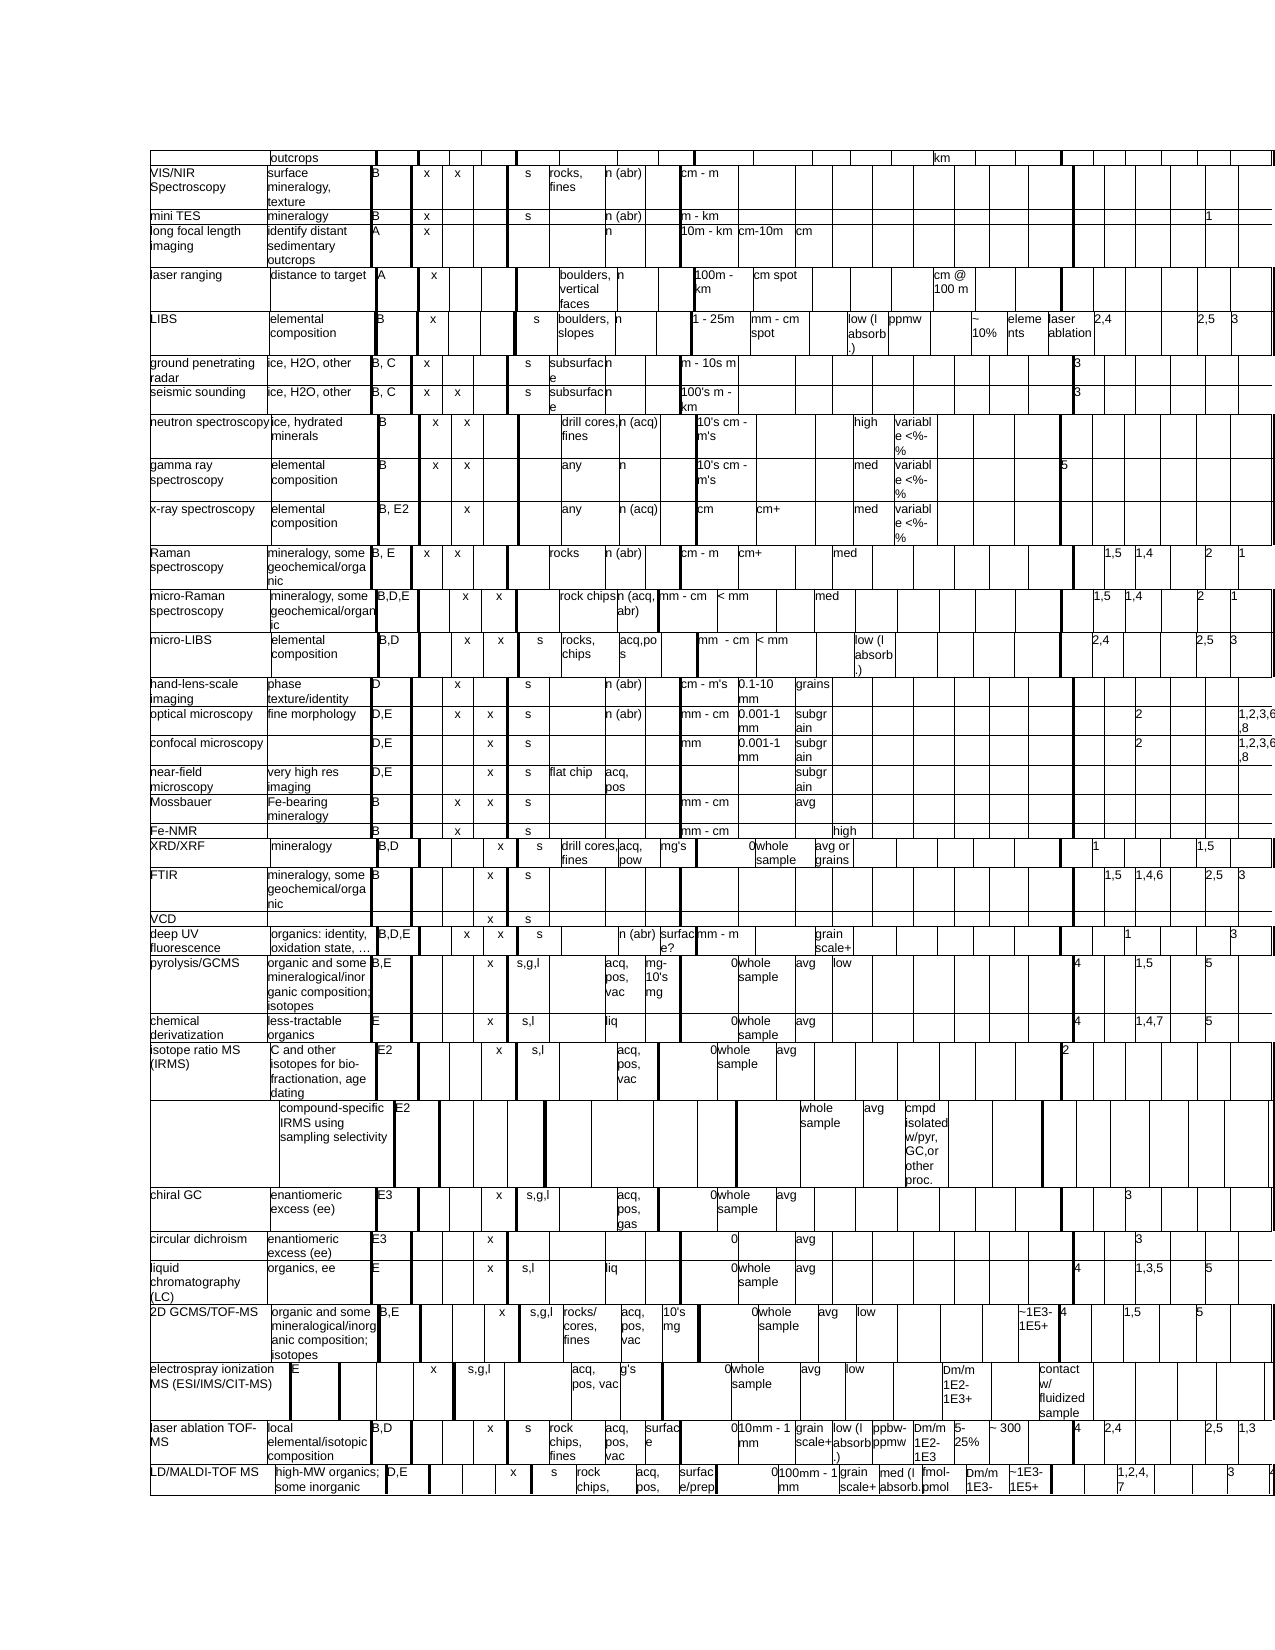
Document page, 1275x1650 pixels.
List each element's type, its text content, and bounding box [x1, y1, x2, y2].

table_cell [413, 736, 442, 764]
table_cell [550, 736, 605, 764]
table_cell s,l [509, 1014, 549, 1042]
table_cell [1231, 1043, 1271, 1100]
table_cell whole sample [739, 1261, 795, 1304]
table_cell [914, 912, 954, 926]
table_cell 0 [682, 1232, 738, 1260]
table_cell [856, 590, 897, 632]
table_cell [1136, 386, 1170, 414]
table_cell [422, 1305, 452, 1362]
table_cell [592, 1101, 653, 1187]
table_cell less-tractable organics [268, 1014, 370, 1042]
table_cell [914, 225, 954, 267]
table_cell [914, 766, 954, 794]
table_cell [833, 707, 872, 735]
table_cell [914, 546, 954, 588]
table_cell 10-100 m [754, 151, 812, 165]
table_cell Dm/m 1E2-1E3 [914, 1421, 954, 1464]
table_cell [898, 1305, 940, 1362]
table_cell 0 [660, 1188, 717, 1231]
table_cell [955, 225, 989, 267]
table_cell confocal microscopy [151, 736, 267, 764]
table_cell n [606, 356, 645, 384]
table_cell [914, 868, 954, 911]
table_cell avg or grains [816, 839, 853, 867]
table_cell [1111, 1101, 1149, 1187]
table_cell 100m - km [696, 268, 753, 311]
table_cell [1189, 1101, 1224, 1187]
table_cell [833, 225, 872, 267]
table_cell [892, 151, 933, 165]
table_cell drill cores, fines [562, 839, 618, 867]
table_cell [851, 151, 891, 165]
table_cell [955, 707, 989, 735]
table_cell surface mineralogy, texture [268, 166, 370, 208]
table_cell [1161, 927, 1196, 955]
table_cell E2 [378, 1043, 417, 1100]
table_cell laser ablation [1049, 312, 1094, 355]
table_cell whole sample [718, 1188, 776, 1231]
table_cell [474, 166, 506, 208]
table_cell [1171, 766, 1205, 794]
table_cell [897, 839, 937, 867]
table_cell [1053, 1465, 1084, 1494]
table_cell VIS/NIR Spectroscopy [151, 166, 267, 208]
table_cell [1198, 1043, 1230, 1100]
table_cell 0 [701, 1305, 758, 1362]
table_cell [1239, 1260, 1275, 1304]
table_cell [443, 1261, 473, 1304]
table_cell [1075, 210, 1104, 223]
table_cell x [482, 1043, 515, 1100]
table_cell high [854, 415, 894, 457]
table_cell [1029, 1261, 1072, 1304]
table_cell [1085, 1465, 1117, 1494]
table_cell [1094, 1043, 1125, 1100]
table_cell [271, 151, 375, 165]
table_cell acq, pow [619, 839, 660, 867]
table_cell [1029, 1232, 1072, 1260]
table_cell rocks, fines [550, 166, 605, 208]
table_cell [955, 210, 989, 223]
table_cell [1161, 502, 1196, 545]
table_cell [955, 1232, 989, 1260]
table_cell [1029, 386, 1072, 414]
table_cell [421, 927, 451, 955]
table_cell [151, 1101, 279, 1187]
table_cell [1136, 766, 1170, 794]
table_cell [1015, 415, 1059, 457]
table_cell acq,pos [620, 633, 661, 677]
table_cell [955, 678, 989, 706]
table_cell [1206, 766, 1238, 794]
table_cell x [482, 1188, 515, 1231]
table_cell [421, 633, 451, 677]
table_cell elements [1008, 312, 1048, 355]
table_cell liq [606, 1014, 645, 1042]
table_cell [1206, 795, 1238, 823]
table_cell [1075, 868, 1104, 911]
table_cell 1,3,5 [1136, 1261, 1170, 1304]
table_cell [1105, 1261, 1135, 1304]
table_cell [833, 766, 872, 794]
table_cell s [509, 766, 549, 794]
table_cell [1206, 912, 1238, 926]
table_cell 2 [1136, 707, 1170, 735]
table_cell [1231, 1305, 1271, 1362]
table_cell B, E2 [380, 502, 418, 545]
table_cell [1029, 678, 1072, 706]
table_cell [1136, 1421, 1170, 1464]
table_cell [1160, 1305, 1196, 1362]
table_cell s [509, 795, 549, 823]
table_cell mg's [661, 839, 695, 867]
table_cell [1075, 225, 1104, 267]
table_cell B [380, 459, 418, 501]
table_cell avg [864, 1101, 905, 1187]
table_cell 1,5 [1136, 956, 1170, 1013]
table_cell [550, 1261, 605, 1304]
table_cell [1197, 502, 1230, 545]
table_cell n [606, 225, 645, 267]
table_cell [1094, 268, 1125, 311]
table_cell [873, 707, 913, 735]
table_cell [682, 912, 738, 926]
table_cell 4 [1075, 1421, 1104, 1464]
table_cell 2,5 [1197, 633, 1230, 677]
table_cell [481, 312, 513, 355]
table_cell [1178, 1363, 1216, 1420]
table_cell [796, 210, 832, 223]
table_cell [949, 1101, 992, 1187]
table_cell [854, 927, 896, 955]
table_cell [474, 546, 506, 588]
table_cell [955, 736, 989, 764]
table_cell [974, 839, 1014, 867]
table_cell [955, 912, 989, 926]
table_cell [815, 1043, 855, 1100]
table_cell [1075, 1232, 1104, 1260]
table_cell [637, 1465, 679, 1494]
table_cell low (l absorb.) [848, 312, 888, 355]
table_cell [1171, 1421, 1205, 1464]
table_cell [1125, 459, 1160, 501]
table_cell [1063, 1188, 1093, 1231]
table_cell x [485, 1305, 518, 1362]
table_cell [1171, 546, 1205, 588]
table_cell x [474, 956, 506, 1013]
table_cell [898, 1188, 939, 1231]
table_cell 1 km [696, 151, 753, 165]
table_cell [1016, 151, 1060, 165]
table_cell [931, 312, 971, 355]
table_cell 2,5 [1206, 1421, 1238, 1464]
table_cell B [373, 824, 410, 838]
table_cell [873, 956, 913, 1013]
table_cell 10's cm - m's [698, 415, 756, 457]
table_cell [453, 1305, 484, 1362]
table_cell [646, 166, 679, 208]
table_cell [450, 151, 481, 165]
table_cell mineralogy [271, 839, 376, 867]
table_cell 1,2,3,6,8 [1239, 706, 1275, 735]
table_cell [1075, 166, 1104, 208]
table_cell [662, 633, 696, 677]
table_cell surface? [661, 927, 695, 955]
table_cell [550, 1232, 605, 1260]
table_cell x-ray spectroscopy [151, 502, 271, 545]
table_cell [1062, 633, 1092, 677]
table_cell [976, 590, 1015, 632]
table_cell s,g,l [456, 1363, 504, 1420]
table_cell [1231, 459, 1271, 501]
table_cell avg [777, 1188, 814, 1231]
table_cell [833, 166, 872, 208]
table_cell [1062, 839, 1092, 867]
table_cell [739, 166, 795, 208]
table_cell [833, 1232, 872, 1260]
table_cell [474, 356, 506, 384]
table_cell B, C [373, 386, 410, 414]
table_cell [974, 927, 1014, 955]
table_cell [1029, 868, 1072, 911]
table_cell s [509, 356, 549, 384]
table_cell n (acq) [620, 415, 660, 457]
table_cell [452, 839, 483, 867]
table_cell x [452, 633, 483, 677]
table_cell 0 [698, 839, 755, 867]
table_cell n (abr) [606, 166, 645, 208]
table_cell mm - cm [682, 824, 738, 838]
table_cell [914, 1014, 954, 1042]
table_cell [796, 356, 832, 384]
table_cell [1062, 415, 1092, 457]
table_cell ppbw-ppmw [873, 1421, 913, 1464]
table_cell whole sample [756, 839, 815, 867]
table_cell [1126, 312, 1161, 355]
table_cell [914, 1232, 954, 1260]
table_cell ~ 300 [990, 1421, 1028, 1464]
table_cell A [378, 151, 417, 165]
table_cell elemental composition [272, 633, 377, 677]
table_cell [268, 912, 370, 926]
table_cell [562, 927, 618, 955]
table_cell n (acq, abr) [618, 590, 657, 632]
table_cell [1136, 1363, 1177, 1420]
table_cell [833, 795, 872, 823]
table_cell 0 [682, 1421, 738, 1464]
table_cell [606, 912, 645, 926]
table_cell [413, 678, 442, 706]
table_cell [940, 590, 975, 632]
table_cell [646, 1261, 679, 1304]
table_cell B,E [373, 956, 410, 1013]
table_cell [1171, 225, 1205, 267]
table_cell < mm [718, 590, 776, 632]
table_cell [413, 1014, 442, 1042]
table_cell Fe-bearing mineralogy [268, 795, 370, 823]
table_cell [1063, 268, 1093, 311]
table_cell D,E [373, 736, 410, 764]
table_cell [1217, 1363, 1264, 1420]
table_cell x [413, 356, 442, 384]
table_cell [484, 502, 517, 545]
table_cell Raman spectroscopy [151, 546, 267, 588]
table_cell [873, 678, 913, 706]
table_cell [268, 736, 370, 764]
table_cell [1015, 927, 1059, 955]
table_cell cm+ [739, 546, 795, 588]
table_cell x [443, 386, 473, 414]
table_cell [431, 1465, 462, 1494]
table_cell boulders, vertical faces [560, 268, 617, 311]
table_cell x [443, 824, 473, 838]
table_cell [796, 546, 832, 588]
table_cell [833, 678, 872, 706]
table_cell [1239, 355, 1275, 384]
table_cell cm [698, 502, 756, 545]
table_cell [1105, 678, 1135, 706]
table_cell [1016, 590, 1060, 632]
table_cell [606, 736, 645, 764]
table_cell [550, 912, 605, 926]
table_cell [873, 1232, 913, 1260]
table_cell [1075, 824, 1104, 838]
table_cell med [854, 502, 894, 545]
table_cell [914, 956, 954, 1013]
table_cell [796, 912, 832, 926]
table_cell [938, 459, 973, 501]
table_cell [1206, 678, 1238, 706]
table_cell gamma ray spectroscopy [151, 459, 271, 501]
table_cell [873, 210, 913, 223]
table_cell mineralogy, some geochemical/organic [268, 868, 370, 911]
table_cell [646, 912, 679, 926]
table_cell [873, 868, 913, 911]
table_cell [1094, 151, 1125, 165]
table_cell [1239, 823, 1275, 838]
table_cell 2 [1136, 736, 1170, 764]
table_cell [1062, 502, 1092, 545]
table_cell s [509, 868, 549, 911]
table_cell [1015, 633, 1059, 677]
table_cell fmol-pmol [923, 1465, 966, 1494]
table_cell [550, 824, 605, 838]
table_cell [1105, 166, 1135, 208]
table_cell [1015, 459, 1059, 501]
table_cell [1093, 415, 1124, 457]
table_cell [698, 1101, 735, 1187]
table_cell [659, 151, 693, 165]
table_cell [606, 824, 645, 838]
table_cell [1062, 927, 1092, 955]
table_cell low [846, 1363, 893, 1420]
table_cell subgrain [796, 736, 832, 764]
table_cell [833, 386, 872, 414]
table_cell [1171, 678, 1205, 706]
table_cell mg-10's mg [646, 956, 679, 1013]
table_cell elemental composition [270, 312, 374, 355]
table_cell [1029, 912, 1072, 926]
table_cell s [509, 210, 549, 223]
table_cell [1105, 766, 1135, 794]
table_cell D [373, 678, 410, 706]
table_cell [1105, 824, 1135, 838]
table_cell avg [796, 1232, 832, 1260]
table_cell avg [801, 1363, 845, 1420]
table_cell 1,5 [1105, 868, 1135, 911]
table_cell [443, 225, 473, 267]
table_cell organics: identity, oxidation state, … [271, 927, 376, 955]
table_cell [413, 795, 442, 823]
table_cell [1075, 795, 1104, 823]
table_cell [817, 633, 854, 677]
table_cell [1162, 312, 1197, 355]
table_cell [1126, 151, 1161, 165]
table_cell 2D GCMS/TOF-MS [151, 1305, 271, 1362]
table_cell [739, 912, 795, 926]
table_cell 1,2,3,6,8 [1239, 735, 1275, 764]
table_cell x [496, 1465, 530, 1494]
table_cell 0 [718, 1465, 778, 1494]
table_cell 0.1-10 mm [739, 678, 795, 706]
table_cell [1029, 736, 1072, 764]
table_cell [661, 415, 695, 457]
table_cell FTIR [151, 868, 267, 911]
table_cell grains [796, 678, 832, 706]
table_cell grain scale+ [796, 1421, 832, 1464]
table_cell [1136, 912, 1170, 926]
table_cell x [474, 868, 506, 911]
table_cell [1231, 839, 1271, 867]
table_cell x [452, 415, 483, 457]
table_cell [833, 736, 872, 764]
table_cell [1075, 678, 1104, 706]
table_cell phase texture/identity [268, 678, 370, 706]
table_cell 3 [1228, 1465, 1269, 1494]
table_cell [1197, 459, 1230, 501]
table_cell whole sample [759, 1305, 818, 1362]
table_cell Fe-NMR [151, 824, 267, 838]
table_cell n [620, 459, 660, 501]
table_cell [992, 1363, 1039, 1420]
table_cell [1239, 911, 1275, 926]
table_cell [1171, 356, 1205, 384]
table_cell cm @ 100 m [934, 268, 975, 311]
table_cell [938, 927, 973, 955]
table_cell 0 [664, 1363, 731, 1420]
table_cell [1136, 356, 1170, 384]
table_cell [443, 356, 473, 384]
table_cell x [413, 166, 442, 208]
table_cell low [833, 956, 872, 1013]
table_cell mini TES [151, 210, 267, 223]
table_cell [1029, 546, 1072, 588]
table_cell 1 [1239, 545, 1275, 588]
table_cell identify distant sedimentary outcrops [268, 225, 370, 267]
table_cell [646, 1232, 679, 1260]
table_cell organic and some mineralogical/inorganic composition; isotopes [272, 1305, 377, 1362]
table_cell [1105, 1014, 1135, 1042]
table_cell B, C [373, 356, 410, 384]
table_cell [739, 1232, 795, 1260]
table_cell rock chips [560, 590, 617, 632]
table_cell [914, 678, 954, 706]
table_cell B [373, 210, 410, 223]
table_cell [1198, 1188, 1230, 1231]
table_cell avg [777, 1043, 814, 1100]
table_cell s [519, 927, 561, 955]
table_cell [1092, 1305, 1123, 1362]
table_cell [1105, 386, 1135, 414]
table_cell [990, 225, 1028, 267]
table_cell B [373, 795, 410, 823]
table_cell subsurface [550, 386, 605, 414]
table_cell [1206, 824, 1238, 838]
table_cell [833, 868, 872, 911]
table_cell x [421, 459, 451, 501]
table_cell [474, 225, 506, 267]
table_cell [990, 736, 1028, 764]
table_cell s,l [509, 1261, 549, 1304]
table_cell 5 [1206, 956, 1238, 1013]
table_cell [1136, 795, 1170, 823]
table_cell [276, 1465, 385, 1494]
table_cell organic and some mineralogical/inorganic composition; isotopes [268, 956, 370, 1013]
table_cell [268, 824, 370, 838]
table_cell B [373, 166, 410, 208]
table_cell [873, 736, 913, 764]
table_cell subgrain [796, 707, 832, 735]
table_cell s [533, 1465, 576, 1494]
table_cell [1029, 166, 1072, 208]
table_cell 2 [1198, 590, 1230, 632]
table_cell laser ranging [151, 268, 270, 311]
table_cell [955, 795, 989, 823]
table_cell whole sample [739, 956, 795, 1013]
table_cell [940, 1188, 975, 1231]
table_cell [550, 956, 605, 1013]
table_cell [1126, 268, 1161, 311]
table_cell [443, 868, 473, 911]
table_cell [955, 546, 989, 588]
table_cell [509, 225, 549, 267]
table_cell [777, 590, 814, 632]
table_cell [449, 312, 480, 355]
table_cell [646, 225, 679, 267]
table_cell long focal length imaging [151, 225, 267, 267]
table_cell 2,4 [1095, 312, 1125, 355]
table_cell m - km [682, 210, 738, 223]
table_cell [1044, 1101, 1076, 1187]
table_cell [739, 868, 795, 911]
table_cell hand-lens-scale imaging [151, 678, 267, 706]
table_cell whole sample [739, 1014, 795, 1042]
table_cell [940, 1043, 975, 1100]
table_cell [420, 151, 449, 165]
table_cell [1105, 795, 1135, 823]
table_cell grain scale+ [840, 1465, 879, 1494]
table_cell n (abr) [606, 546, 645, 588]
table_cell [1239, 165, 1275, 208]
table_cell [547, 1101, 591, 1187]
table_cell ppmw [889, 312, 930, 355]
table_cell [441, 1101, 473, 1187]
table_cell [509, 546, 549, 588]
table_cell [892, 268, 933, 311]
table_cell [738, 1101, 800, 1187]
table_cell E2 [396, 1101, 438, 1187]
table_cell x [474, 912, 506, 926]
table_cell [518, 151, 559, 165]
table_cell m - 10s m [682, 356, 738, 384]
table_cell n [618, 268, 658, 311]
table_cell acq, pos, vac [572, 1363, 620, 1420]
table_cell [898, 590, 939, 632]
table_cell 5 [1197, 1305, 1230, 1362]
table_cell [509, 1232, 549, 1260]
table_cell [606, 1232, 645, 1260]
table_cell [484, 459, 517, 501]
table_cell mineralogy, some geochemical/organic [271, 590, 375, 632]
table_cell drill cores, fines [562, 415, 619, 457]
table_cell [474, 678, 506, 706]
table_cell [421, 839, 451, 867]
table_cell n [616, 312, 656, 355]
table_cell 1,2,4,7 [1118, 1465, 1154, 1494]
table_cell [443, 736, 473, 764]
table_cell [1075, 912, 1104, 926]
table_cell [1269, 1101, 1273, 1187]
table_cell [990, 956, 1028, 1013]
table_cell [550, 210, 605, 223]
table_cell [1171, 912, 1205, 926]
table_cell 1,4 [1126, 590, 1161, 632]
table_cell [1161, 415, 1196, 457]
table_cell [646, 386, 679, 414]
table_cell [976, 268, 1015, 311]
table_cell [1231, 1188, 1271, 1231]
table_cell any [562, 502, 619, 545]
table_cell [938, 839, 973, 867]
table_cell [914, 1261, 954, 1304]
table_cell [377, 1363, 413, 1420]
table_cell [1075, 736, 1104, 764]
table_cell [1206, 386, 1238, 414]
table_cell [1029, 956, 1072, 1013]
table_cell ~1E3-1E5+ [1010, 1465, 1050, 1494]
table_cell micro-Raman spectroscopy [151, 590, 270, 632]
table_cell [1125, 839, 1160, 867]
table_cell [833, 356, 872, 384]
table_cell [1029, 1421, 1072, 1464]
table_cell [1161, 459, 1196, 501]
table_cell [914, 166, 954, 208]
table_cell [976, 1043, 1015, 1100]
table_cell x [474, 1014, 506, 1042]
table_cell [520, 459, 561, 501]
table_cell ice, H2O, other [268, 356, 370, 384]
table_cell x [413, 386, 442, 414]
table_cell [1162, 268, 1197, 311]
table_cell [1239, 385, 1275, 414]
table_cell [1029, 356, 1072, 384]
table_cell whole sample [732, 1363, 800, 1420]
table_cell s [509, 678, 549, 706]
table_cell n (abr) [606, 210, 645, 223]
table_cell [474, 210, 506, 223]
table_cell [1136, 166, 1170, 208]
table_cell 5 [1206, 1261, 1238, 1304]
table_cell [1105, 1232, 1135, 1260]
table_cell mm - cm [699, 633, 756, 677]
table_cell [508, 1101, 543, 1187]
table_cell organics, ee [268, 1261, 370, 1304]
table_cell [976, 1188, 1015, 1231]
table_cell [1162, 151, 1197, 165]
table_cell 10mm - 1 mm [739, 1421, 795, 1464]
table_cell [646, 546, 679, 588]
table_cell [550, 707, 605, 735]
table_cell x [482, 590, 515, 632]
table_cell boulders, slopes [558, 312, 615, 355]
table_cell x [474, 1421, 506, 1464]
table_cell [990, 824, 1028, 838]
table_cell pyrolysis/GCMS [151, 956, 267, 1013]
table_cell 100mm - 1 mm [779, 1465, 839, 1494]
table_cell [873, 166, 913, 208]
table_cell E [373, 1014, 410, 1042]
table_cell [990, 386, 1028, 414]
table_cell [443, 956, 473, 1013]
table_cell [443, 912, 473, 926]
table_cell [914, 795, 954, 823]
table_cell 10's cm - m's [698, 459, 756, 501]
table_cell low (l absorb.) [855, 633, 895, 677]
table_cell [443, 1014, 473, 1042]
table_cell [1197, 927, 1230, 955]
table_cell [560, 1043, 617, 1100]
table_cell [938, 415, 973, 457]
table_cell 3 [1232, 312, 1271, 355]
table_cell [1171, 166, 1205, 208]
table_cell [796, 386, 832, 414]
table_cell LD/MALDI-TOF MS [151, 1465, 275, 1494]
table_cell med (l absorb.) [880, 1465, 922, 1494]
table_cell 0.001-1 mm [739, 707, 795, 735]
table_cell [413, 1232, 442, 1260]
table_cell acq, pos, gas [618, 1188, 657, 1231]
table_cell mm - m [698, 927, 755, 955]
table_cell [739, 356, 795, 384]
table_cell [646, 766, 679, 794]
table_cell [413, 956, 442, 1013]
table_cell [1171, 386, 1205, 414]
table_cell ice, hydrated minerals [272, 415, 377, 457]
table_cell [873, 356, 913, 384]
table_cell [550, 1014, 605, 1042]
table_cell [443, 766, 473, 794]
table_cell x [474, 1232, 506, 1260]
table_cell ~ 10% [972, 312, 1007, 355]
table_cell x [484, 927, 516, 955]
table_cell x [450, 590, 481, 632]
table_cell [1094, 1188, 1125, 1231]
table_cell [1171, 1232, 1205, 1260]
table_cell [955, 956, 989, 1013]
table_cell [550, 225, 605, 267]
table_cell [974, 459, 1014, 501]
table_cell 10m - km [682, 225, 738, 267]
table_cell [1171, 868, 1205, 911]
table_cell [1063, 151, 1093, 165]
table_cell very high res imaging [268, 766, 370, 794]
table_cell B [380, 415, 418, 457]
table_cell [657, 312, 690, 355]
table_cell [1063, 590, 1093, 632]
table_cell [833, 1014, 872, 1042]
table_cell s [520, 633, 561, 677]
table_cell 2 [1206, 546, 1238, 588]
table_cell D,E [373, 707, 410, 735]
table_cell med [833, 546, 872, 588]
table_cell [894, 1363, 942, 1420]
table_cell [1075, 766, 1104, 794]
table_cell [550, 678, 605, 706]
table_cell n (abr) [606, 678, 645, 706]
table_cell [646, 868, 679, 911]
table_cell [990, 868, 1028, 911]
table_cell [856, 1188, 897, 1231]
table_cell [1198, 268, 1230, 311]
table_cell mm - cm [682, 795, 738, 823]
table_cell [1029, 766, 1072, 794]
table_cell 5-25% [955, 1421, 989, 1464]
table_cell liq [606, 1261, 645, 1304]
table_cell x [452, 502, 483, 545]
table_cell x [421, 415, 451, 457]
table_cell 1,4,6 [1136, 868, 1170, 911]
table_cell [661, 502, 695, 545]
table_cell mm - cm [660, 590, 717, 632]
table_cell [739, 795, 795, 823]
table_cell [873, 1261, 913, 1304]
table_cell [739, 386, 795, 414]
table_cell 5 [1206, 1014, 1238, 1042]
table_cell x [474, 736, 506, 764]
table_cell [990, 1014, 1028, 1042]
table_cell low [857, 1305, 897, 1362]
table_cell 3 [1075, 356, 1104, 384]
table_cell [1239, 765, 1275, 794]
table_cell 3 [1231, 633, 1271, 677]
table_cell [914, 824, 954, 838]
table_cell rock chips, fines [577, 1465, 636, 1494]
table_cell [796, 824, 832, 838]
table_cell seismic sounding [151, 386, 267, 414]
table_cell [659, 268, 693, 311]
table_cell [1231, 268, 1271, 311]
table_cell x [452, 927, 483, 955]
table_cell [990, 1261, 1028, 1304]
table_cell circular dichroism [151, 1232, 267, 1260]
table_cell [873, 546, 913, 588]
table_cell B,D [379, 839, 418, 867]
table_cell [413, 707, 442, 735]
table_cell A [373, 225, 410, 267]
table_cell 100's m - km [682, 386, 738, 414]
table_cell subsurface [550, 356, 605, 384]
table_cell [993, 1101, 1041, 1187]
table_cell [873, 766, 913, 794]
table_cell x [443, 795, 473, 823]
table_cell elemental composition [272, 502, 377, 545]
table_cell E3 [373, 1232, 410, 1260]
table_cell [938, 633, 973, 677]
table_cell [646, 707, 679, 735]
table_cell [1155, 1465, 1192, 1494]
table_cell neutron spectroscopy [151, 415, 271, 457]
table_cell s,g,l [521, 1305, 563, 1362]
table_cell s [509, 1421, 549, 1464]
table_cell [1171, 707, 1205, 735]
table_cell < mm [757, 633, 816, 677]
table_cell [813, 268, 850, 311]
table_cell [646, 356, 679, 384]
table_cell avg [796, 795, 832, 823]
table_cell compound-specific IRMS using sampling selectivity [280, 1101, 393, 1187]
table_cell [938, 502, 973, 545]
table_cell LIBS [151, 312, 269, 355]
table_cell [1125, 415, 1160, 457]
table_cell high [833, 824, 872, 838]
table_cell [520, 415, 561, 457]
table_cell [955, 386, 989, 414]
table_cell 1,5 [1124, 1305, 1159, 1362]
table_cell E [373, 1261, 410, 1304]
table_cell mineralogy, some geochemical/organic [268, 546, 370, 588]
table_cell [990, 356, 1028, 384]
table_cell [1075, 546, 1104, 588]
table_cell x [452, 459, 483, 501]
table_cell [955, 356, 989, 384]
table_cell [816, 459, 853, 501]
table_cell [1171, 1014, 1205, 1042]
table_cell 1,5 [1105, 546, 1135, 588]
table_cell [974, 633, 1014, 677]
table_cell s [509, 166, 549, 208]
table_cell [1126, 1043, 1161, 1100]
table_cell avg [796, 1261, 832, 1304]
table_cell x [443, 678, 473, 706]
table_cell Dm/m 1E3-1E4 [967, 1465, 1009, 1494]
table_cell [654, 1101, 697, 1187]
table_cell 1,4,7 [1136, 1014, 1170, 1042]
table_cell E3 [378, 1188, 417, 1231]
table_cell variable <%-% [895, 459, 937, 501]
table_cell [990, 210, 1028, 223]
table_cell flat chip [550, 766, 605, 794]
table_cell [1171, 795, 1205, 823]
table_cell [682, 766, 738, 794]
table_cell [1136, 225, 1170, 267]
table_cell [854, 839, 896, 867]
table_cell [443, 1421, 473, 1464]
table_cell [413, 766, 442, 794]
table_cell 2,5 [1198, 312, 1231, 355]
table_cell acq, pos, vac [606, 1421, 645, 1464]
table_cell [1239, 209, 1275, 223]
table_cell [463, 1465, 495, 1494]
table_cell [1206, 225, 1238, 267]
table_cell 4 [1061, 1305, 1091, 1362]
table_cell n (acq) [620, 502, 660, 545]
table_cell 0 [682, 956, 738, 1013]
table_cell [976, 151, 1015, 165]
table_cell [955, 824, 989, 838]
table_cell [1239, 224, 1275, 267]
table_cell cm spot [754, 268, 812, 311]
table_cell [955, 166, 989, 208]
table_cell [1206, 166, 1238, 208]
table_cell electrospray ionization MS (ESI/IMS/CIT-MS) [151, 1363, 289, 1420]
table_cell micro-LIBS [151, 633, 271, 677]
table_cell whole sample [801, 1101, 863, 1187]
table_cell [1029, 225, 1072, 267]
table_cell x [413, 546, 442, 588]
table_cell [816, 415, 853, 457]
table_cell B,D [380, 633, 418, 677]
table_cell [739, 210, 795, 223]
table_cell acq, pos, vac [618, 1043, 657, 1100]
table_cell D,E [388, 1465, 428, 1494]
table_cell s,g,l [509, 956, 549, 1013]
table_cell deep UV fluorescence [151, 927, 270, 955]
table_cell [990, 766, 1028, 794]
table_cell ~1E3-1E5+ [1019, 1305, 1058, 1362]
table_cell [1029, 707, 1072, 735]
table_cell 1 [1093, 839, 1124, 867]
table_cell [443, 1232, 473, 1260]
table_cell [560, 1188, 617, 1231]
table_cell [1197, 415, 1230, 457]
table_cell [518, 590, 559, 632]
table_cell [1105, 356, 1135, 384]
table_cell [450, 1188, 481, 1231]
table_cell 3 [1231, 927, 1271, 955]
table_cell distance to target [271, 268, 375, 311]
table_cell 10's mg [663, 1305, 697, 1362]
table_cell [1029, 210, 1072, 223]
table_cell C and other isotopes for bio-fractionation, age dating [271, 1043, 375, 1100]
table_cell [550, 868, 605, 911]
table_cell [661, 459, 695, 501]
table_cell [815, 1188, 855, 1231]
table_cell 3 [1126, 1188, 1161, 1231]
table_cell [1016, 268, 1060, 311]
table_cell [1171, 824, 1205, 838]
table_cell [873, 1014, 913, 1042]
table_cell cm+ [757, 502, 815, 545]
table_cell B,D,E [379, 927, 418, 955]
table_cell [914, 210, 954, 223]
table_cell laser ablation TOF-MS [151, 1421, 267, 1464]
table_cell chemical derivatization [151, 1014, 267, 1042]
table_cell med [815, 590, 855, 632]
table_cell [484, 415, 517, 457]
table_cell mm - cm spot [751, 312, 809, 355]
table_cell D,E [373, 766, 410, 794]
table_cell VCD [151, 912, 267, 926]
table_cell [990, 678, 1028, 706]
table_cell [1094, 1363, 1135, 1420]
table_cell optical microscopy [151, 707, 267, 735]
table_cell [990, 795, 1028, 823]
table_cell [990, 707, 1028, 735]
table_cell [1171, 1261, 1205, 1304]
table_cell [1231, 151, 1271, 165]
table_cell surface [646, 1421, 679, 1464]
table_cell near-field microscopy [151, 766, 267, 794]
table_cell 2,4 [1105, 1421, 1135, 1464]
table_cell [816, 502, 853, 545]
table_cell [1075, 707, 1104, 735]
table_cell [474, 1101, 507, 1187]
table_cell 1,5 [1197, 839, 1230, 867]
table_cell [482, 151, 515, 165]
table_cell [756, 927, 815, 955]
table_cell [1029, 824, 1072, 838]
table_cell [1161, 633, 1196, 677]
table_cell [1016, 1188, 1060, 1231]
table_cell n [606, 386, 645, 414]
table_cell [1136, 210, 1170, 223]
table_cell [1105, 912, 1135, 926]
table_cell [1105, 707, 1135, 735]
table_cell [550, 795, 605, 823]
table_cell [443, 210, 473, 223]
table_cell rocks, chips [562, 633, 619, 677]
table_cell 1-10 cm [813, 151, 850, 165]
table_cell [1162, 590, 1197, 632]
table_cell x [474, 795, 506, 823]
table_cell med [854, 459, 894, 501]
table_cell B,E [381, 1305, 419, 1362]
table_cell [955, 1261, 989, 1304]
table_cell [990, 166, 1028, 208]
table_cell [974, 415, 1014, 457]
table_cell [1105, 225, 1135, 267]
table_cell [1198, 151, 1230, 165]
table_cell chiral GC [151, 1188, 270, 1231]
table_cell [1206, 736, 1238, 764]
table_cell 0 [682, 1261, 738, 1304]
table_cell g's [621, 1363, 661, 1420]
table_cell [413, 1421, 442, 1464]
table_cell [941, 1305, 982, 1362]
table_cell [955, 766, 989, 794]
table_cell 3 [1239, 867, 1275, 911]
table_cell s,l [518, 1043, 559, 1100]
table_cell x [474, 707, 506, 735]
table_cell s [509, 736, 549, 764]
table_cell x [420, 268, 449, 311]
table_cell 1,3 [1239, 1420, 1275, 1464]
table_cell [518, 268, 559, 311]
table_cell [1124, 633, 1160, 677]
table_cell [873, 912, 913, 926]
table_cell acq, pos, vac [606, 956, 645, 1013]
table_cell [413, 912, 442, 926]
table_cell [896, 633, 937, 677]
table_cell [1029, 795, 1072, 823]
table_cell [1239, 677, 1275, 706]
table_cell [757, 415, 815, 457]
table_cell A [378, 268, 417, 311]
table_cell [682, 868, 738, 911]
table_cell 1 [1231, 590, 1271, 632]
table_cell [873, 386, 913, 414]
table_cell [1015, 839, 1059, 867]
table_cell [833, 1261, 872, 1304]
table_cell [413, 824, 442, 838]
table_cell 4 [1075, 1014, 1104, 1042]
table_cell B,D,E [378, 590, 417, 632]
table_cell ice, H2O, other [268, 386, 370, 414]
table_cell acq, pos [606, 766, 645, 794]
table_cell [914, 386, 954, 414]
table_cell [955, 868, 989, 911]
table_cell variable <%-% [895, 415, 937, 457]
table_cell B,D [373, 1421, 410, 1464]
table_cell [914, 707, 954, 735]
table_cell low (l absorb.) [833, 1421, 872, 1464]
table_cell [646, 736, 679, 764]
table_cell [1093, 459, 1124, 501]
table_cell [873, 795, 913, 823]
table_cell 0.001-1 mm [739, 736, 795, 764]
table_cell [796, 166, 832, 208]
table_cell [1231, 502, 1271, 545]
table_cell [413, 868, 442, 911]
table_cell elemental composition [272, 459, 377, 501]
table_cell [1029, 1014, 1072, 1042]
table_cell B [373, 868, 410, 911]
table_cell x [443, 546, 473, 588]
table_cell 4 [1075, 956, 1104, 1013]
table_cell [856, 1043, 897, 1100]
table_cell [955, 1014, 989, 1042]
table_cell x [419, 312, 448, 355]
table_cell s [509, 707, 549, 735]
table_cell x [484, 839, 516, 867]
table_cell [505, 1363, 571, 1420]
table_cell [1016, 1043, 1060, 1100]
table_cell 1 - 25m [693, 312, 750, 355]
table_cell n (abr) [606, 707, 645, 735]
table_cell [914, 736, 954, 764]
table_cell x [414, 1363, 452, 1420]
table_cell mm [682, 736, 738, 764]
table_cell [1161, 839, 1196, 867]
table_cell acq, pos, vac [622, 1305, 662, 1362]
table_cell B [378, 312, 416, 355]
table_cell local elemental/isotopic composition [268, 1421, 370, 1464]
table_cell [796, 868, 832, 911]
table_cell [1239, 794, 1275, 823]
table_cell [1136, 678, 1170, 706]
table_cell [646, 795, 679, 823]
table_cell [1206, 1232, 1238, 1260]
table_cell 1 [1206, 210, 1238, 223]
table_cell 5 [1062, 459, 1092, 501]
table_cell [1136, 824, 1170, 838]
table_cell [1162, 1043, 1197, 1100]
table_cell contact w/ fluidized sample [1040, 1363, 1093, 1420]
table_cell [606, 795, 645, 823]
table_cell [873, 824, 913, 838]
table_cell [1239, 1013, 1275, 1042]
table_cell liquid chromatography (LC) [151, 1261, 267, 1304]
table_cell [1105, 736, 1135, 764]
table_cell cmpd isolated w/pyr, GC,or other proc. [906, 1101, 948, 1187]
table_cell avg [796, 956, 832, 1013]
table_cell any [562, 459, 619, 501]
table_cell [873, 225, 913, 267]
table_cell 1,4 [1136, 546, 1170, 588]
table_cell [898, 1043, 939, 1100]
table_cell x [413, 210, 442, 223]
table_cell 1 [1125, 927, 1160, 955]
table_cell mm - cm [682, 707, 738, 735]
table_cell [1105, 956, 1135, 1013]
table_cell [1162, 1188, 1197, 1231]
table_cell [1239, 955, 1275, 1013]
table_cell [606, 868, 645, 911]
table_cell [482, 268, 515, 311]
table_cell s [509, 824, 549, 838]
table_cell variable <%-% [895, 502, 937, 545]
table_cell [757, 459, 815, 501]
table_cell [1093, 502, 1124, 545]
table_cell avg [819, 1305, 856, 1362]
table_cell [420, 1188, 449, 1231]
table_cell [983, 1305, 1018, 1362]
table_cell [739, 824, 795, 838]
table_cell [413, 1261, 442, 1304]
table_cell XRD/XRF [151, 839, 270, 867]
table_cell fine morphology [268, 707, 370, 735]
table_cell [1015, 502, 1059, 545]
table_cell x [474, 1261, 506, 1304]
table_cell s [509, 912, 549, 926]
table_cell [1231, 415, 1271, 457]
table_cell Dm/m 1E2-1E3+ [943, 1363, 991, 1420]
table_cell [151, 151, 270, 165]
table_cell B, E [373, 546, 410, 588]
table_cell subgrain [796, 766, 832, 794]
table_cell [1171, 736, 1205, 764]
table_cell x [443, 166, 473, 208]
table_cell whole sample [718, 1043, 776, 1100]
table_cell 4 [1075, 1261, 1104, 1304]
table_cell 3 [1136, 1232, 1170, 1260]
table_cell [1171, 956, 1205, 1013]
table_cell [990, 546, 1028, 588]
table_cell ground penetrating radar [151, 356, 267, 384]
table_cell [474, 386, 506, 414]
table_cell cm-10m [739, 225, 795, 267]
table_cell [810, 312, 847, 355]
table_cell x [484, 633, 517, 677]
table_cell cm [796, 225, 832, 267]
table_cell [1265, 1363, 1273, 1420]
table_cell [1171, 210, 1205, 223]
table_cell [897, 927, 937, 955]
table_cell [373, 912, 410, 926]
table_cell [341, 1363, 376, 1420]
table_cell 0 [682, 1014, 738, 1042]
table_cell [646, 678, 679, 706]
table_cell [974, 502, 1014, 545]
table_cell s [509, 386, 549, 414]
table_cell [990, 912, 1028, 926]
table_cell Mossbauer [151, 795, 267, 823]
table_cell [833, 912, 872, 926]
table_cell [421, 502, 451, 545]
table_cell [990, 1232, 1028, 1260]
table_cell 0 [660, 1043, 717, 1100]
table_cell [474, 824, 506, 838]
table_cell cm - m's [682, 678, 738, 706]
table_cell 2,4 [1093, 633, 1123, 677]
table_cell [646, 824, 679, 838]
table_cell [739, 766, 795, 794]
table_cell [450, 1043, 481, 1100]
table_cell mineralogy [268, 210, 370, 223]
table_cell [1206, 356, 1238, 384]
table_cell [1125, 502, 1160, 545]
table_cell rock chips, fines [550, 1421, 605, 1464]
table_cell [1077, 1101, 1110, 1187]
table_cell [560, 151, 617, 165]
table_cell [420, 1043, 449, 1100]
table_cell enantiomeric excess (ee) [268, 1232, 370, 1260]
table_cell [618, 151, 658, 165]
table_cell cm - m [682, 166, 738, 208]
table_cell 2 [1063, 1043, 1093, 1100]
table_cell [914, 356, 954, 384]
table_cell s,g,l [518, 1188, 559, 1231]
table_cell 3 [1075, 386, 1104, 414]
table_cell enantiomeric excess (ee) [271, 1188, 375, 1231]
table_cell rocks [550, 546, 605, 588]
table_cell avg [796, 1014, 832, 1042]
table_cell [1239, 1231, 1275, 1260]
table_cell cm - m [682, 546, 738, 588]
table_cell [450, 268, 481, 311]
table_cell s [519, 839, 561, 867]
table_cell [833, 210, 872, 223]
table_cell [851, 268, 891, 311]
table_cell [1225, 1101, 1268, 1187]
table_cell 2,5 [1206, 868, 1238, 911]
table_cell [646, 1014, 679, 1042]
table_cell [1150, 1101, 1188, 1187]
table_cell isotope ratio MS (IRMS) [151, 1043, 270, 1100]
table_cell [1193, 1465, 1227, 1494]
table_cell [1093, 927, 1124, 955]
table_cell x [443, 707, 473, 735]
table_cell x [413, 225, 442, 267]
table_cell E [292, 1363, 338, 1420]
table_cell [1206, 707, 1238, 735]
table_cell [520, 502, 561, 545]
table_cell [646, 210, 679, 223]
table_cell 1,5 [1094, 590, 1125, 632]
table_cell n (abr) [619, 927, 660, 955]
table_cell [420, 590, 449, 632]
table_cell grain scale+ [816, 927, 853, 955]
table_cell [1105, 210, 1135, 223]
table_cell s [517, 312, 557, 355]
table_cell x [474, 766, 506, 794]
table_cell rocks/cores, fines [564, 1305, 621, 1362]
